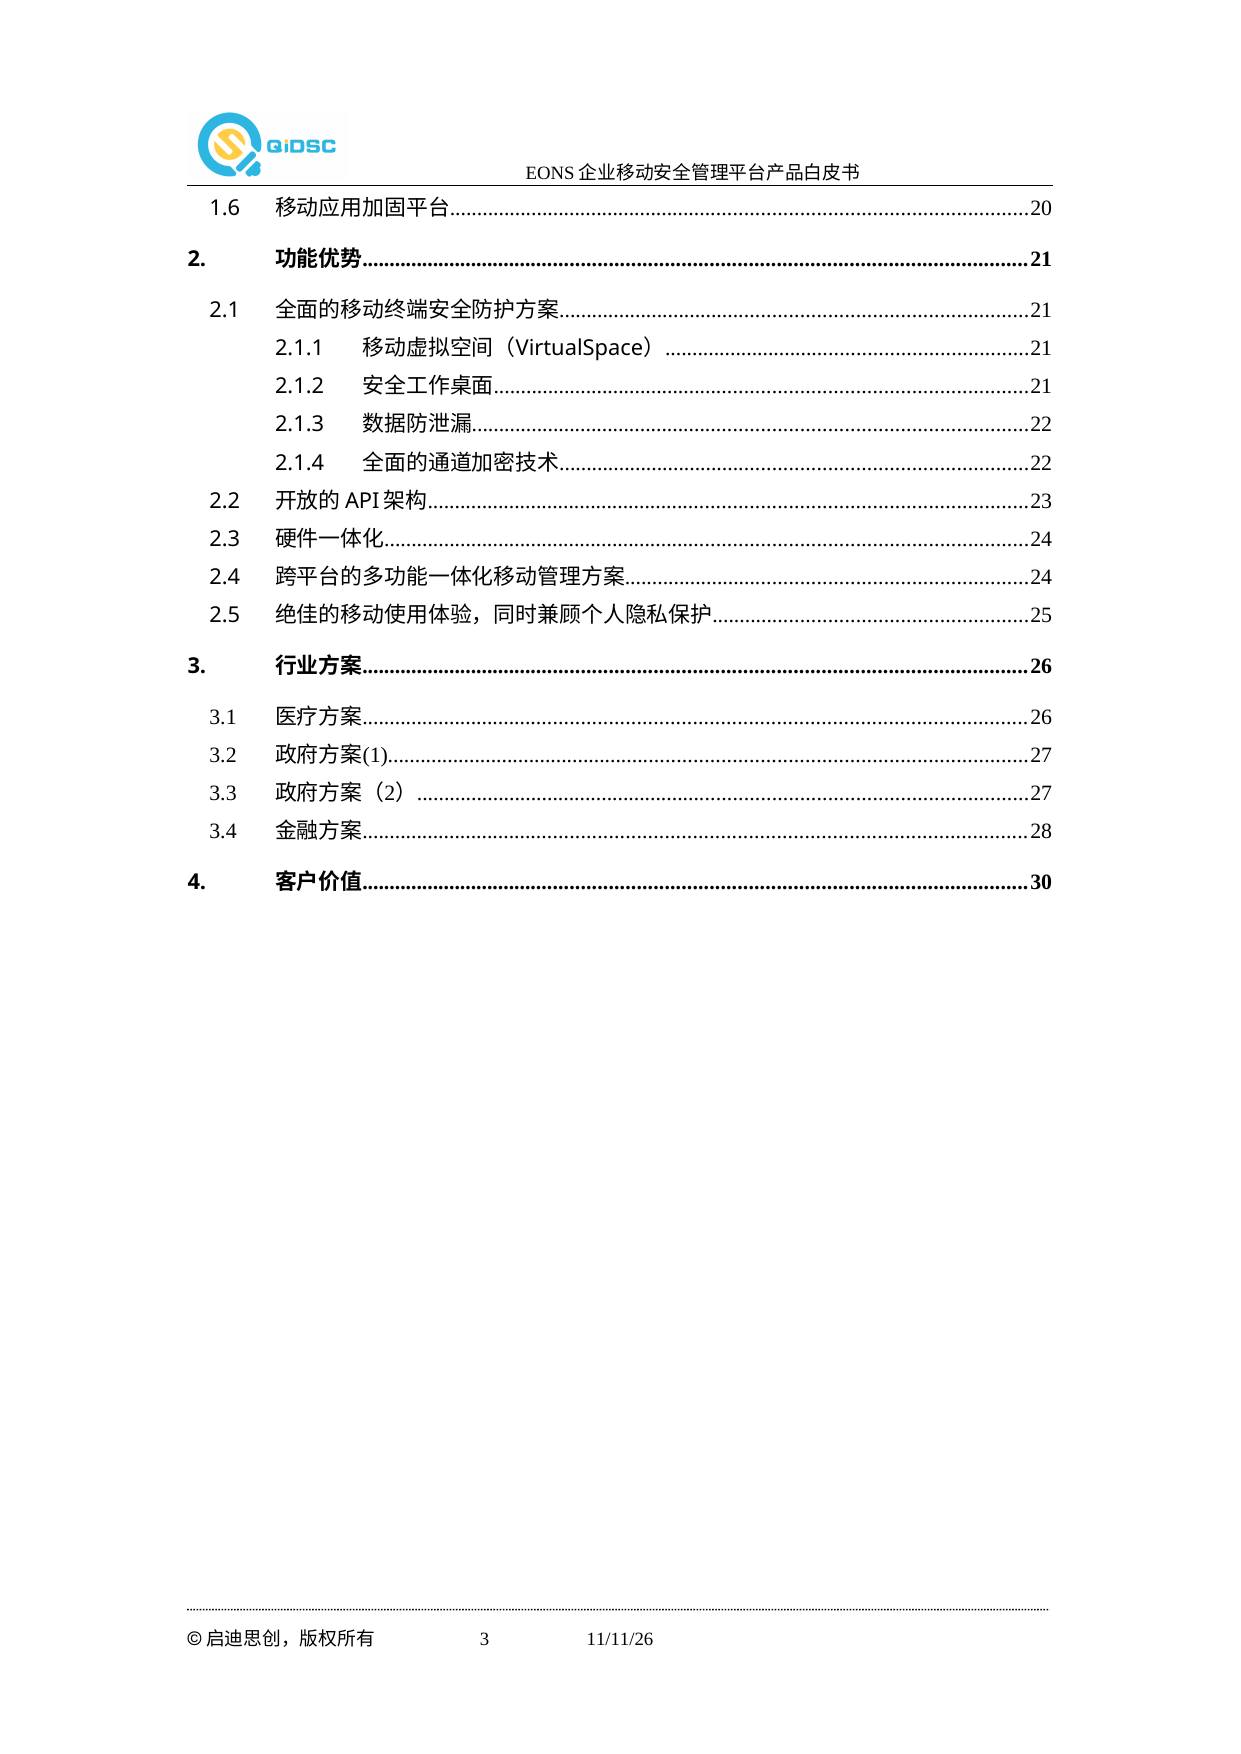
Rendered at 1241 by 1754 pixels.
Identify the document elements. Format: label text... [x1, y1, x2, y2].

text 2.1.4 全面的通道加密技术 22 [275, 441, 1053, 479]
text 2.1 全面的移动终端安全防护方案 21 [209, 288, 1053, 327]
text 2.4 跨平台的多功能一体化移动管理方案 24 [209, 556, 1053, 594]
text 2.2 开放的API架构 23 [209, 479, 1053, 518]
text 2.3 硬件一体化 24 [209, 518, 1053, 556]
text 2. 功能优势 21 [187, 238, 1053, 276]
text 2.1.1 移动虚拟空间（VirtualSpace） 21 [275, 327, 1053, 365]
text 1.6 移动应用加固平台 20 [209, 187, 1053, 225]
text 4. 客户价值 30 [187, 861, 1053, 899]
text 2.1.3 数据防泄漏 22 [275, 403, 1053, 441]
text 3. 行业方案 26 [187, 645, 1053, 683]
text 2.5 绝佳的移动使用体验，同时兼顾个人隐私保护 25 [209, 594, 1053, 632]
picture [187, 110, 348, 180]
text 3.3 政府方案（2） 27 [209, 772, 1053, 810]
text 3.1 医疗方案 26 [209, 696, 1053, 734]
text 2.1.2 安全工作桌面 21 [275, 365, 1053, 403]
text 3.4 金融方案 28 [209, 810, 1053, 848]
text 3.2 政府方案(1) 27 [209, 734, 1053, 772]
